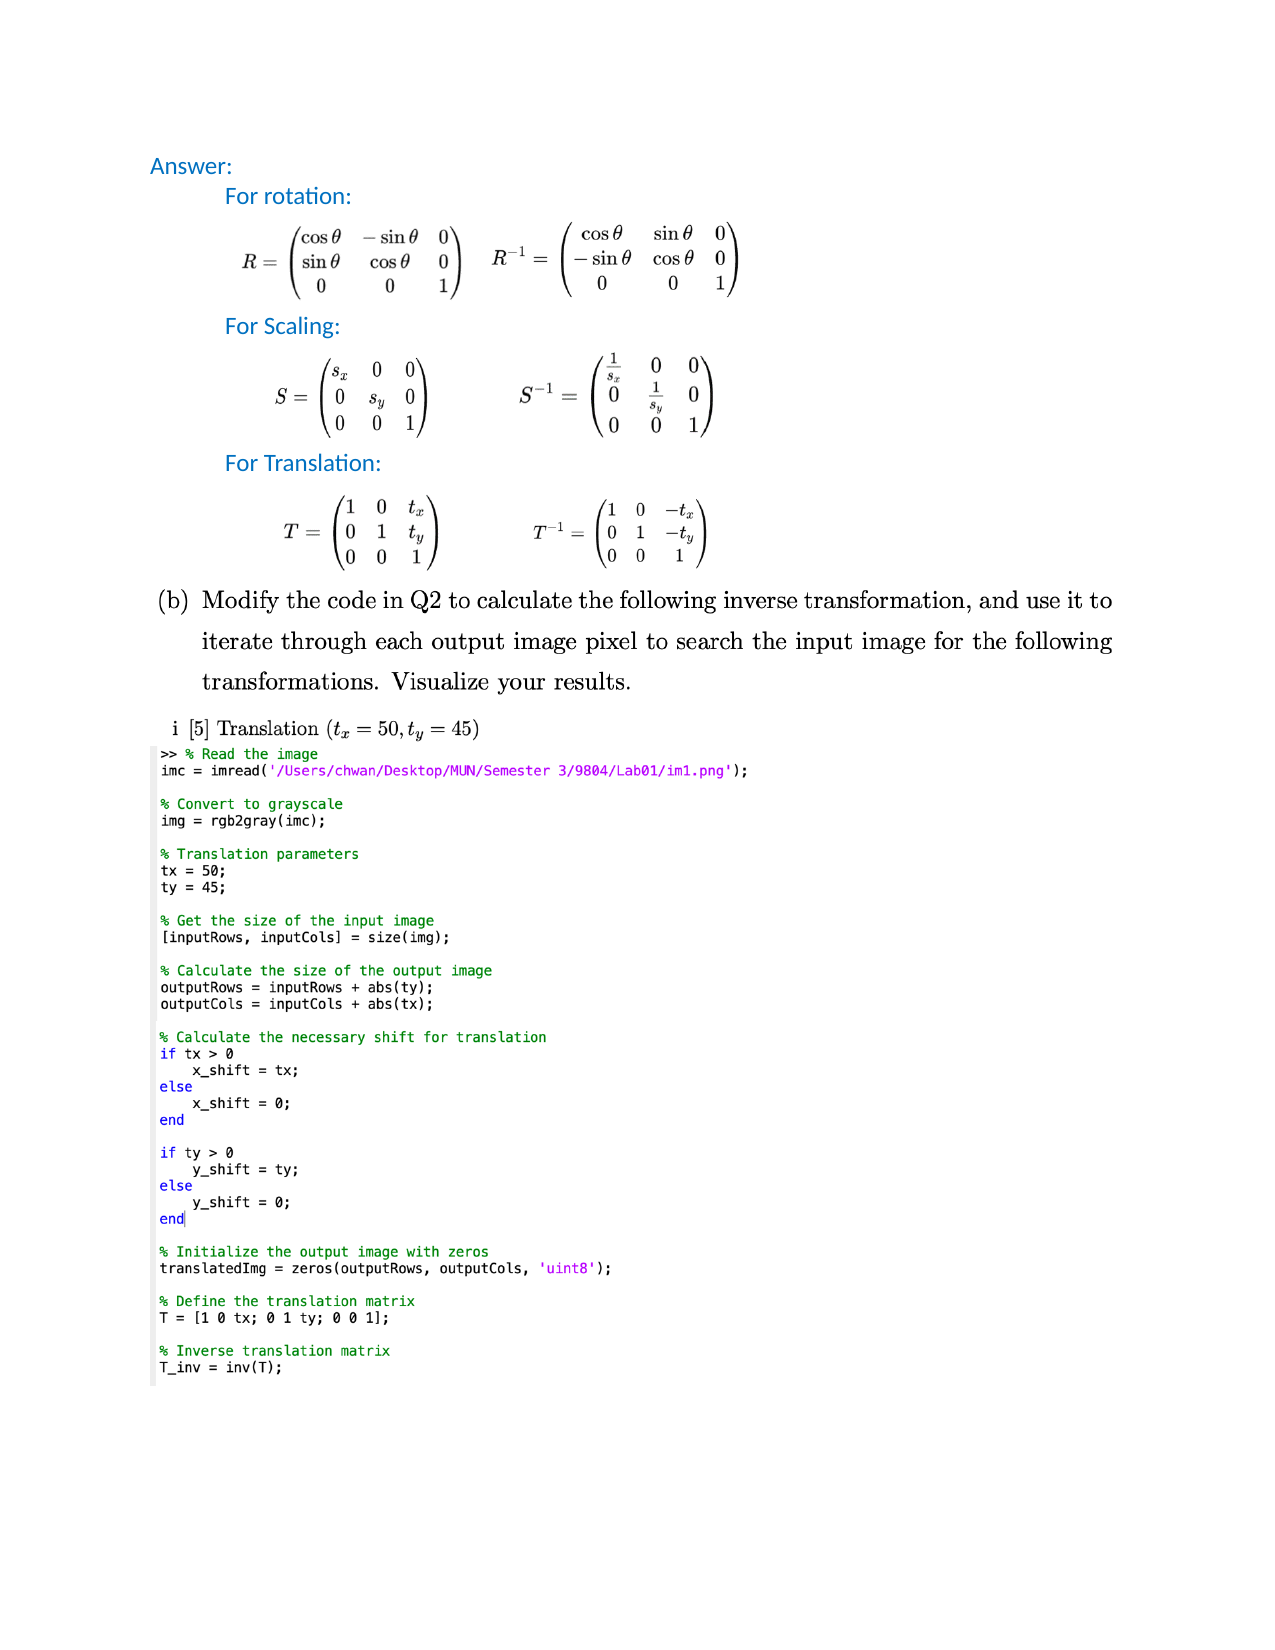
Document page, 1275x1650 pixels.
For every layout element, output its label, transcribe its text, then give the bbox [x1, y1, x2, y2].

picture [150, 478, 1125, 1386]
text For rotation: [150, 181, 1125, 211]
picture [225, 341, 763, 448]
picture [225, 211, 750, 311]
text For Scaling: [150, 311, 1125, 341]
text For Translation: [150, 448, 1125, 478]
text Answer: [150, 150, 1125, 181]
